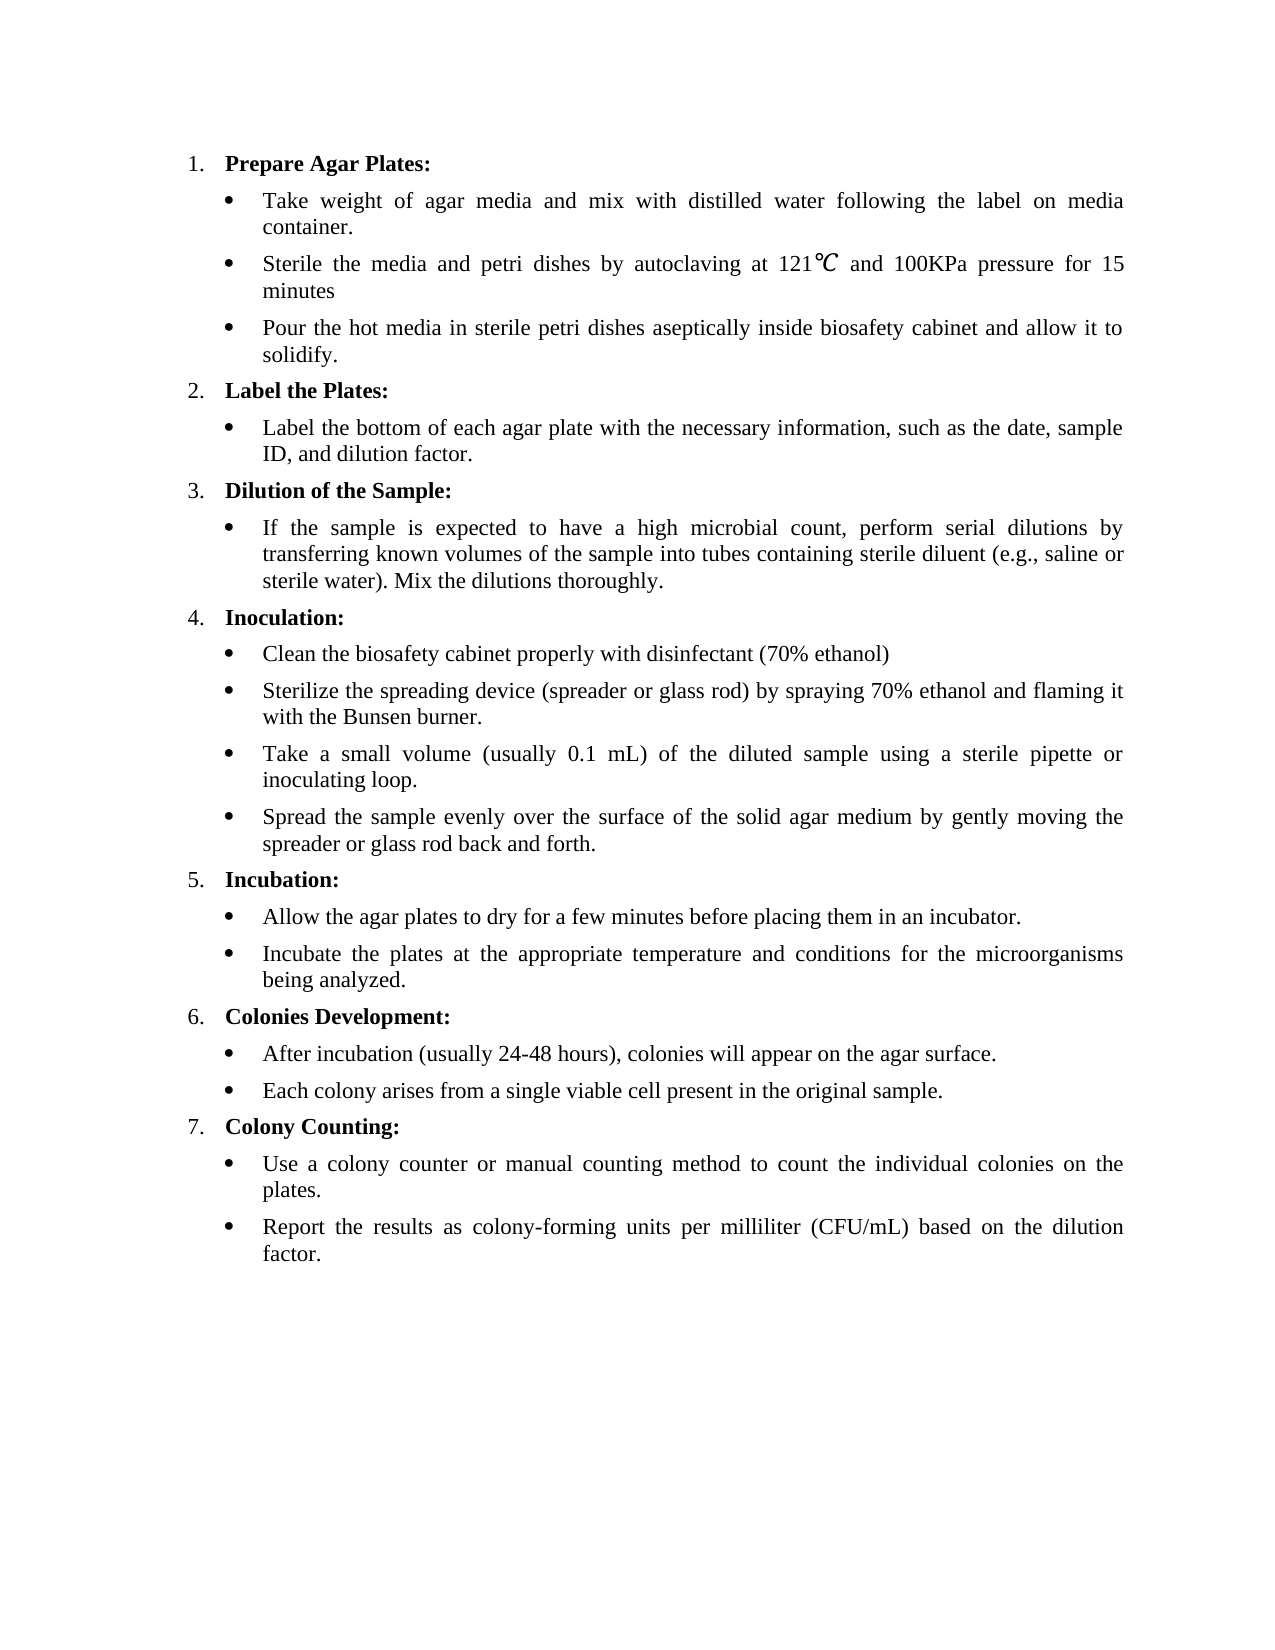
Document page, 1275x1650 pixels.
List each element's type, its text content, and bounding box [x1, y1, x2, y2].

list Pour the hot media in sterile petri dishes aseptically inside biosafety cabinet and allow it to solidify. [225, 314, 1125, 367]
list Report the results as colony-forming units per milliliter (CFU/mL) based on the dilution factor. [225, 1213, 1125, 1266]
list After incubation (usually 24-48 hours), colonies will appear on the agar surface. [225, 1040, 1125, 1066]
list Clean the biosafety cabinet properly with disinfectant (70% ethanol) [225, 640, 1125, 667]
list Sterilize the spreading device (spreader or glass rod) by spraying 70% ethanol and flaming it with the Bunsen burner. [225, 677, 1125, 730]
list If the sample is expected to have a high microbial count, perform serial dilutions by transferring known volumes of the sample into tubes containing sterile diluent (e.g., saline or sterile water). Mix the dilutions thoroughly. [225, 514, 1125, 593]
list Use a colony counter or manual counting method to count the individual colonies on the plates. [225, 1150, 1125, 1203]
list Label the Plates: [187, 377, 1125, 404]
list Colony Counting: [187, 1113, 1125, 1140]
list Spread the sample evenly over the surface of the solid agar medium by gently moving the spreader or glass rod back and forth. [225, 803, 1125, 856]
list Incubate the plates at the appropriate temperature and conditions for the microorganisms being analyzed. [225, 940, 1125, 993]
list Prepare Agar Plates: [187, 150, 1125, 176]
list Each colony arises from a single viable cell present in the original sample. [225, 1077, 1125, 1103]
list Take a small volume (usually 0.1 mL) of the diluted sample using a sterile pipette or inoculating loop. [225, 740, 1125, 793]
list Inoculation: [187, 603, 1125, 630]
list Label the bottom of each agar plate with the necessary information, such as the date, sample ID, and dilution factor. [225, 414, 1125, 467]
list Dilution of the Sample: [187, 477, 1125, 504]
list Colonies Development: [187, 1003, 1125, 1029]
list Sterile the media and petri dishes by autoclaving at 121 and 100KPa pressure for 15 minutes [225, 250, 1125, 304]
list Allow the agar plates to dry for a few minutes before placing them in an incubator. [225, 903, 1125, 929]
list Take weight of agar media and mix with distilled water following the label on media container. [225, 187, 1125, 239]
list Incubation: [187, 866, 1125, 893]
